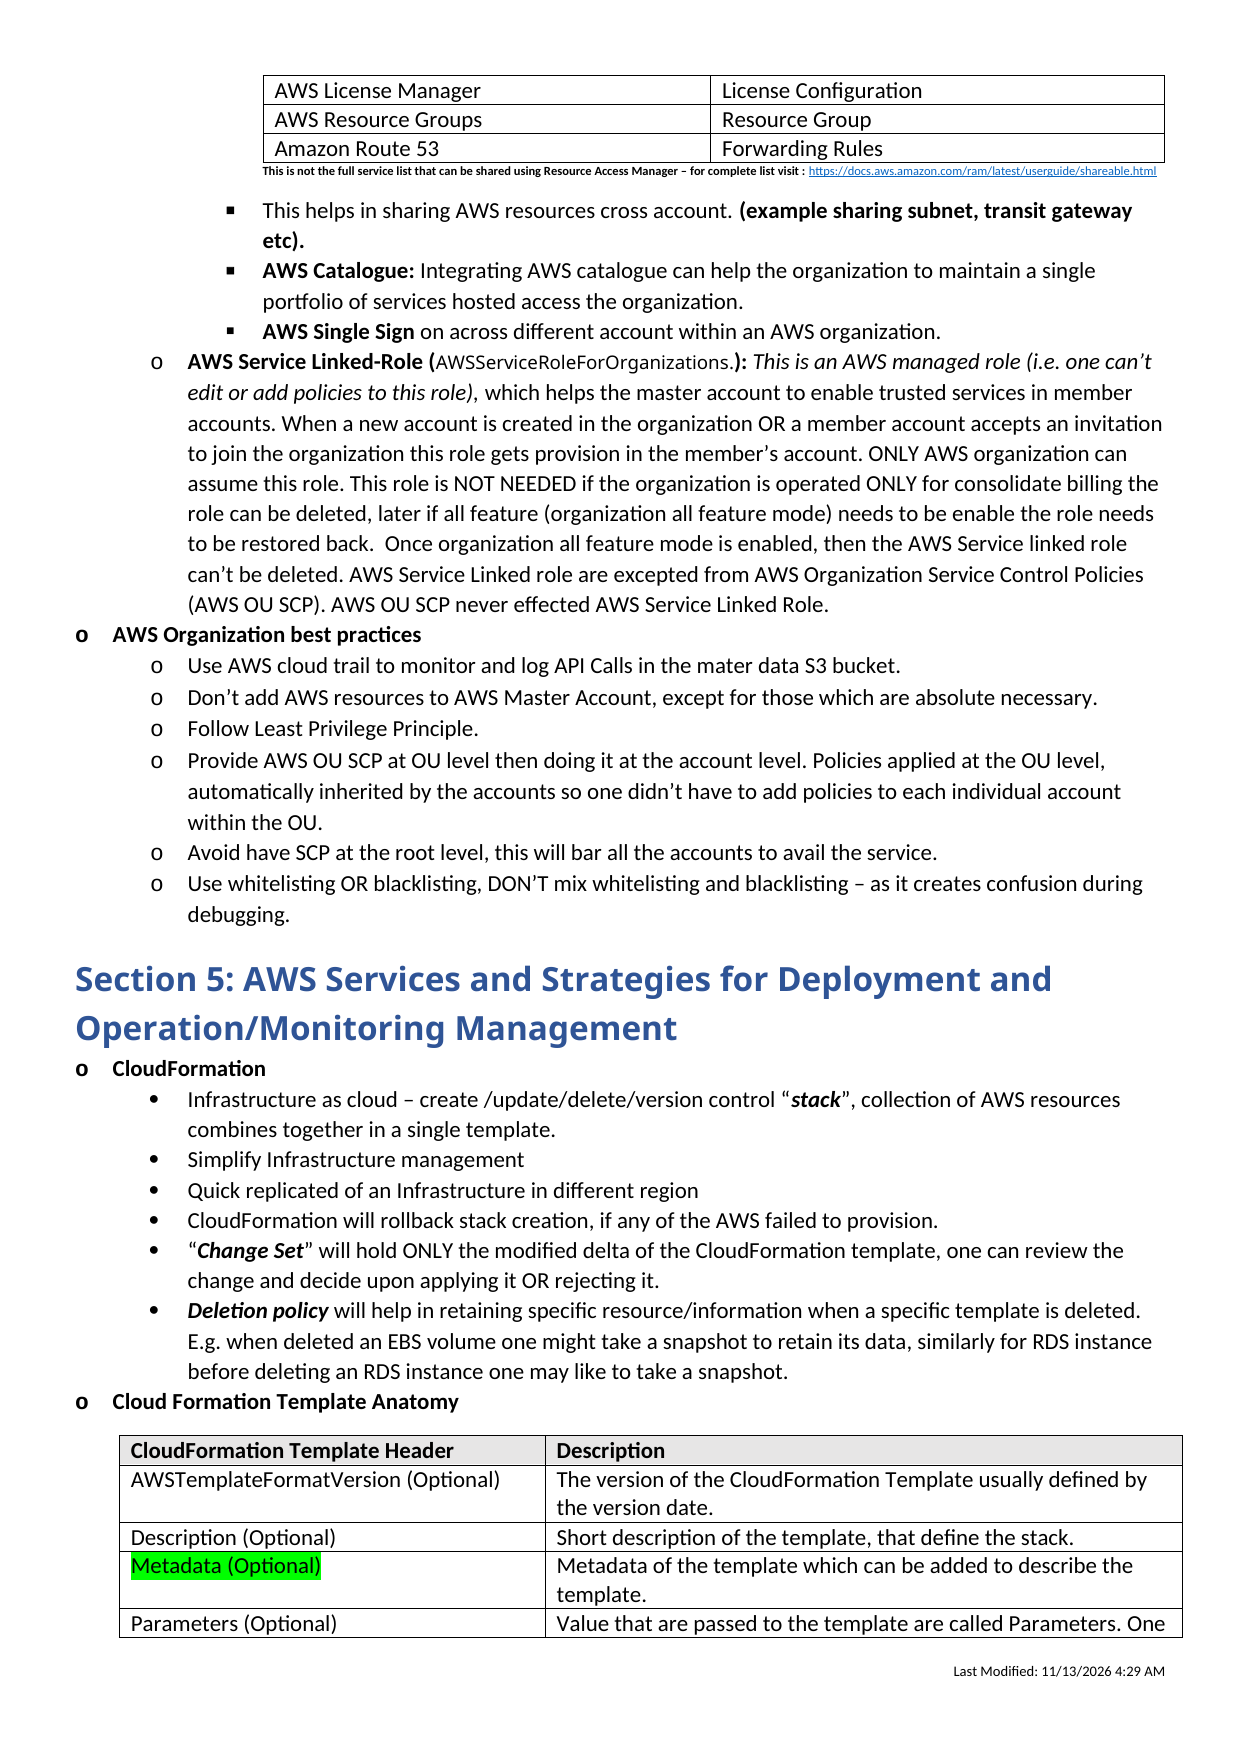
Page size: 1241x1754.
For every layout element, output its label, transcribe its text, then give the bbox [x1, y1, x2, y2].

table_cell Forwarding Rules [711, 134, 1164, 162]
list This helps in sharing AWS resources cross account. (example sharing subnet, transit gateway etc). [225, 196, 1165, 254]
table_cell Resource Group [711, 105, 1164, 133]
table_cell AWSTemplateFormatVersion (Optional) [120, 1466, 545, 1522]
list Use whitelisting OR blacklisting, DON’T mix whitelisting and blacklisting – as it creates confusion during debugging. [150, 869, 1165, 929]
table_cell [120, 1609, 545, 1637]
list CloudFormation [75, 1054, 1165, 1083]
list Deletion policy will help in retaining specific resource/information when a specific template is deleted. E.g. when deleted an EBS volume one might take a snapshot to retain its data, similarly for RDS instance before deleting an RDS instance one may like to take a snapshot. [150, 1297, 1165, 1385]
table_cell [546, 1609, 1182, 1637]
table_cell Metadata (Optional) [120, 1552, 545, 1608]
list Use AWS cloud trail to monitor and log API Calls in the mater data S3 bucket. [150, 652, 1165, 681]
table_cell The version of the CloudFormation Template usually defined by the version date. [546, 1466, 1182, 1522]
list AWS Organization best practices [75, 620, 1165, 649]
table_cell AWS License Manager [264, 76, 710, 104]
list AWS Single Sign on across different account within an AWS organization. [225, 317, 1165, 345]
list AWS Catalogue: Integrating AWS catalogue can help the organization to maintain a single portfolio of services hosted access the organization. [225, 257, 1165, 315]
table_cell Description (Optional) [120, 1523, 545, 1551]
list Provide AWS OU SCP at OU level then doing it at the account level. Policies applied at the OU level, automatically inherited by the accounts so one didn’t have to add policies to each individual account within the OU. [150, 746, 1165, 836]
list Follow Least Privilege Principle. [150, 714, 1165, 744]
table_header CloudFormation Template Header [120, 1436, 545, 1464]
list AWS Service Linked-Role (AWSServiceRoleForOrganizations.): This is an AWS managed role (i.e. one can’t edit or add policies to this role), which helps the master account to enable trusted services in member accounts. When a new account is created in the organization OR a member account accepts an invitation to join the organization this role gets provision in the member’s account. ONLY AWS organization can assume this role. This role is NOT NEEDED if the organization is operated ONLY for consolidate billing the role can be deleted, later if all feature (organization all feature mode) needs to be enable the role needs to be restored back. Once organization all feature mode is enabled, then the AWS Service linked role can’t be deleted. AWS Service Linked role are excepted from AWS Organization Service Control Policies (AWS OU SCP). AWS OU SCP never effected AWS Service Linked Role. [150, 347, 1165, 618]
table_cell License Configuration [711, 76, 1164, 104]
table_cell Metadata of the template which can be added to describe the template. [546, 1552, 1182, 1608]
subtitle Section 5: AWS Services and Strategies for Deployment and Operation/Monitoring Management [75, 956, 1165, 1050]
table_header Description [546, 1436, 1182, 1464]
list This is not the full service list that can be shared using Resource Access Manager – for complete list visit : https://docs.aws.amazon.com/ram/latest/userguide/shareable.html [262, 163, 1165, 195]
table_cell Amazon Route 53 [264, 134, 710, 162]
table_cell Short description of the template, that define the stack. [546, 1523, 1182, 1551]
table_cell AWS Resource Groups [264, 105, 710, 133]
list Quick replicated of an Infrastructure in different region [150, 1176, 1165, 1204]
list CloudFormation will rollback stack creation, if any of the AWS failed to provision. [150, 1206, 1165, 1234]
list Avoid have SCP at the root level, this will bar all the accounts to avail the service. [150, 838, 1165, 867]
list Don’t add AWS resources to AWS Master Account, except for those which are absolute necessary. [150, 683, 1165, 712]
list “Change Set” will hold ONLY the modified delta of the CloudFormation template, one can review the change and decide upon applying it OR rejecting it. [150, 1236, 1165, 1294]
list Cloud Formation Template Anatomy [75, 1387, 1165, 1416]
list Infrastructure as cloud – create /update/delete/version control “stack”, collection of AWS resources combines together in a single template. [150, 1085, 1165, 1143]
list Simplify Infrastructure management [150, 1146, 1165, 1174]
